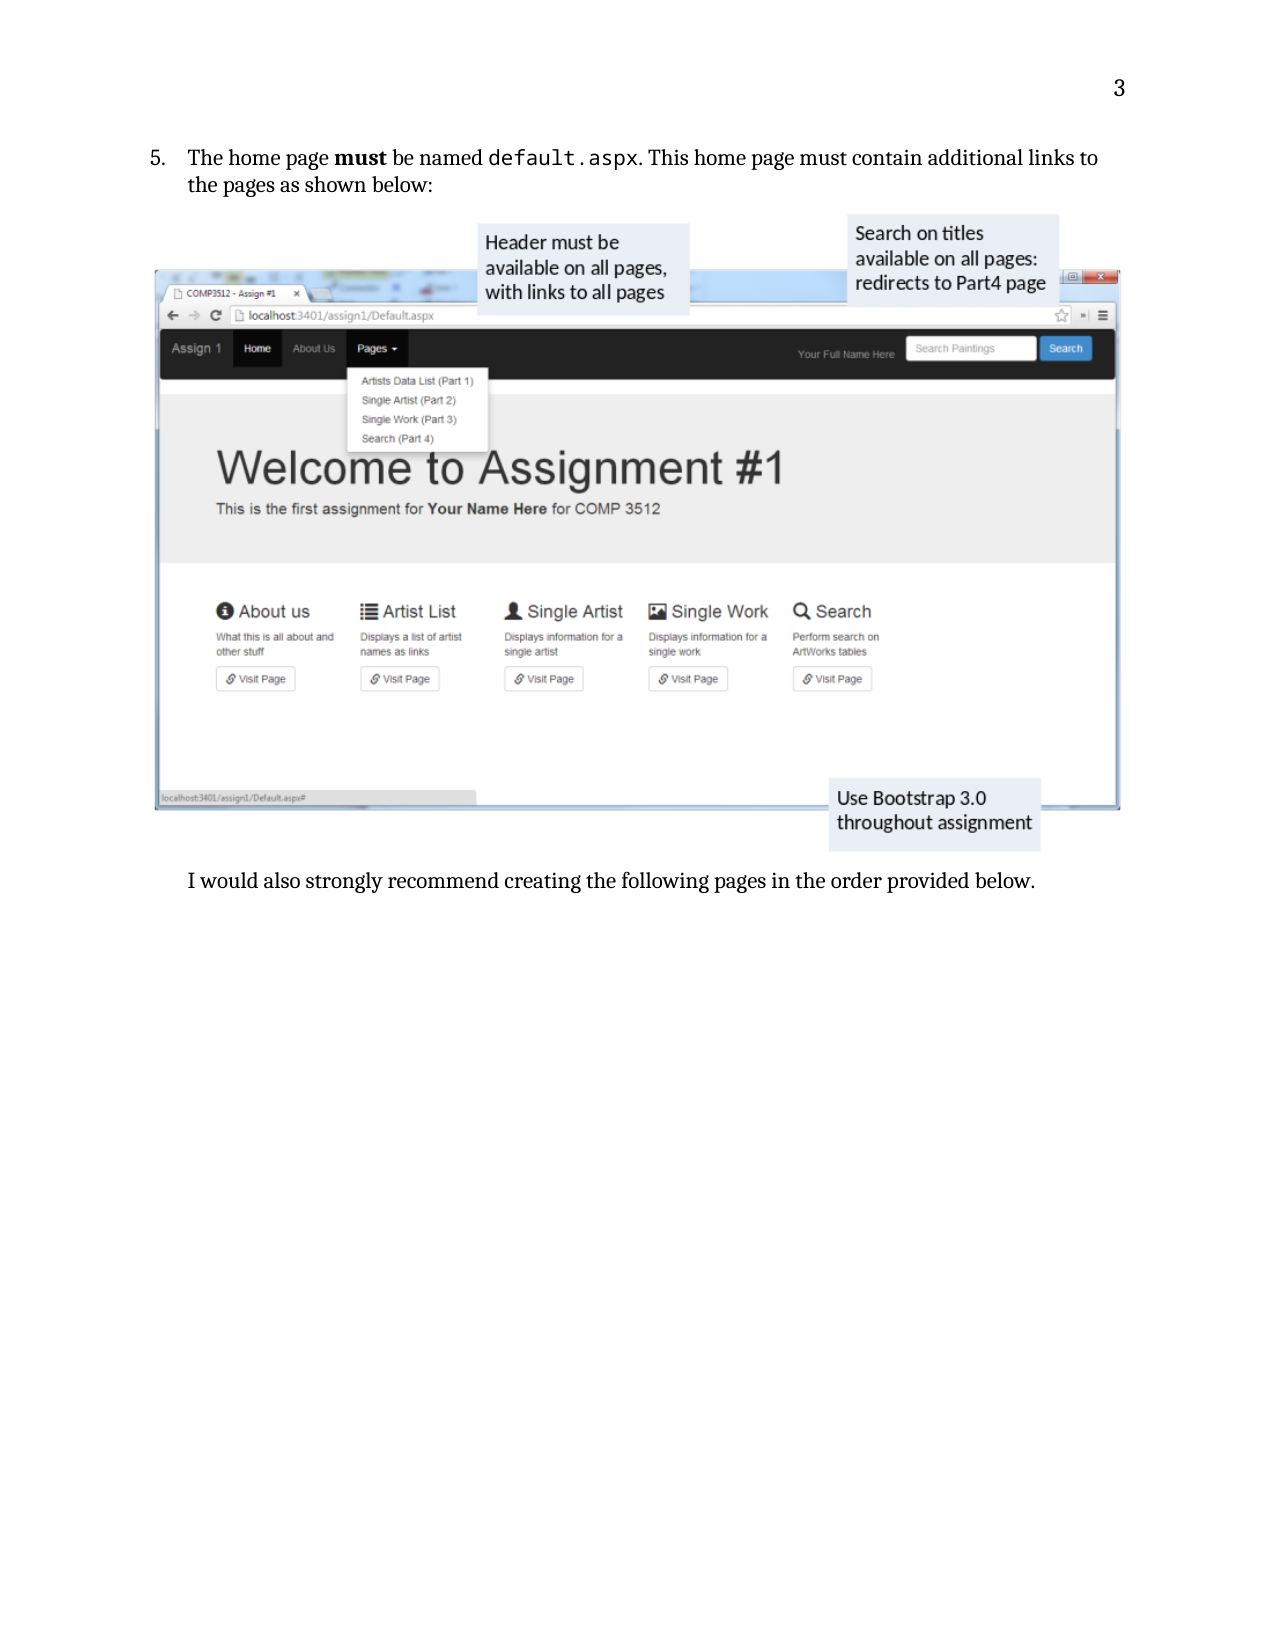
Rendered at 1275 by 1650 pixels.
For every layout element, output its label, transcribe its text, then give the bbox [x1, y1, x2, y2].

list The home page must be named default.aspx. This home page must contain additional links to the pages as shown below: [150, 143, 1125, 198]
text I would also strongly recommend creating the following pages in the order provided below. [187, 868, 1125, 894]
